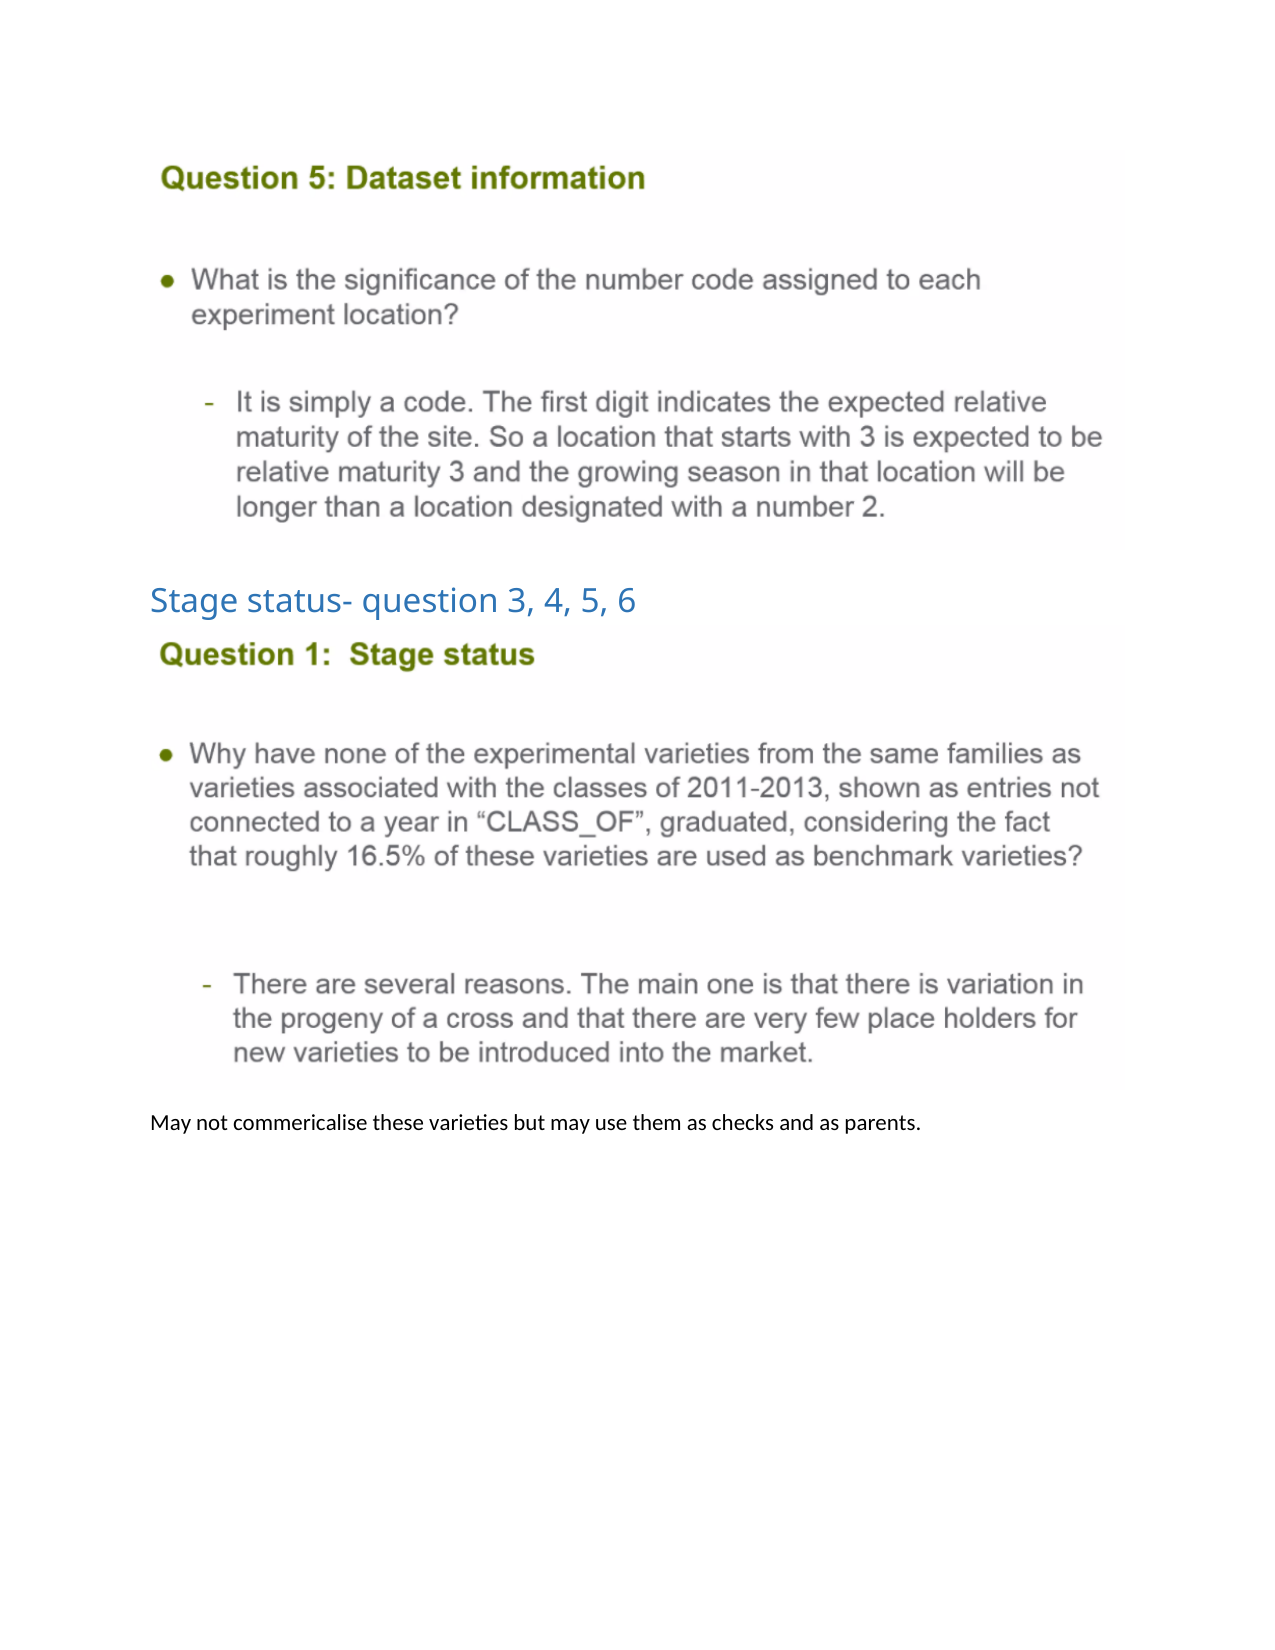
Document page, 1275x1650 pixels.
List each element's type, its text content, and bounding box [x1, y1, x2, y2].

subtitle Stage status- question 3, 4, 5, 6 [150, 577, 1125, 622]
picture [150, 150, 1125, 550]
text May not commericalise these varieties but may use them as checks and as parents. [150, 1108, 1125, 1137]
picture [150, 625, 1125, 1090]
